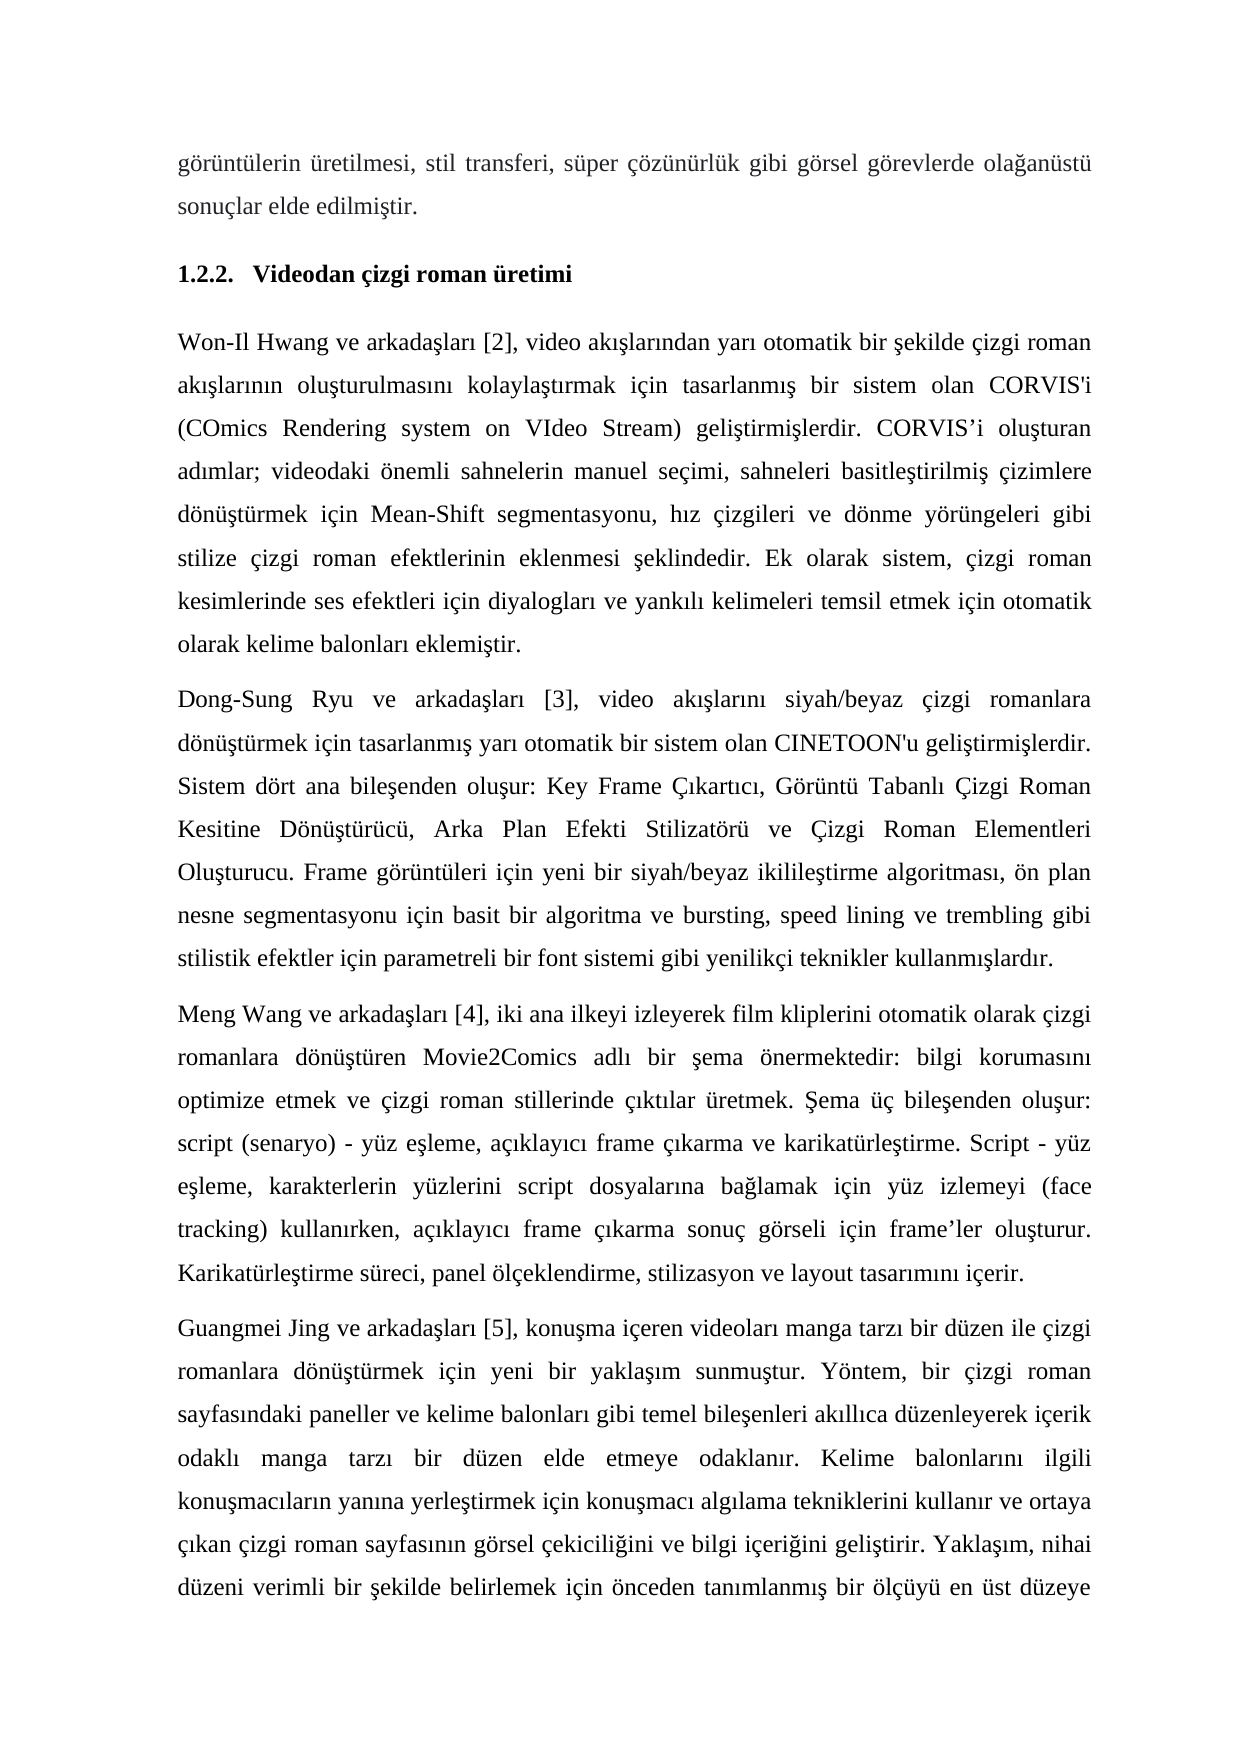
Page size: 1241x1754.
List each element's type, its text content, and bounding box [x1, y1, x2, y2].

text Meng Wang ve arkadaşları [4], iki ana ilkeyi izleyerek film kliplerini otomatik olarak çizgi romanlara dönüştüren Movie2Comics adlı bir şema önermektedir: bilgi korumasını optimize etmek ve çizgi roman stillerinde çıktılar üretmek. Şema üç bileşenden oluşur: script (senaryo) - yüz eşleme, açıklayıcı frame çıkarma ve karikatürleştirme. Script - yüz eşleme, karakterlerin yüzlerini script dosyalarına bağlamak için yüz izlemeyi (face tracking) kullanırken, açıklayıcı frame çıkarma sonuç görseli için frame’ler oluşturur. Karikatürleştirme süreci, panel ölçeklendirme, stilizasyon ve layout tasarımını içerir. [177, 999, 1092, 1286]
text Won-Il Hwang ve arkadaşları [2], video akışlarından yarı otomatik bir şekilde çizgi roman akışlarının oluşturulmasını kolaylaştırmak için tasarlanmış bir sistem olan CORVIS'i (COmics Rendering system on VIdeo Stream) geliştirmişlerdir. CORVIS’i oluşturan adımlar; videodaki önemli sahnelerin manuel seçimi, sahneleri basitleştirilmiş çizimlere dönüştürmek için Mean-Shift segmentasyonu, hız çizgileri ve dönme yörüngeleri gibi stilize çizgi roman efektlerinin eklenmesi şeklindedir. Ek olarak sistem, çizgi roman kesimlerinde ses efektleri için diyalogları ve yankılı kelimeleri temsil etmek için otomatik olarak kelime balonları eklemiştir. [177, 327, 1092, 658]
list Videodan çizgi roman üretimi [177, 259, 1092, 288]
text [177, 148, 1092, 219]
text Dong-Sung Ryu ve arkadaşları [3], video akışlarını siyah/beyaz çizgi romanlara dönüştürmek için tasarlanmış yarı otomatik bir sistem olan CINETOON'u geliştirmişlerdir. Sistem dört ana bileşenden oluşur: Key Frame Çıkartıcı, Görüntü Tabanlı Çizgi Roman Kesitine Dönüştürücü, Arka Plan Efekti Stilizatörü ve Çizgi Roman Elementleri Oluşturucu. Frame görüntüleri için yeni bir siyah/beyaz ikilileştirme algoritması, ön plan nesne segmentasyonu için basit bir algoritma ve bursting, speed lining ve trembling gibi stilistik efektler için parametreli bir font sistemi gibi yenilikçi teknikler kullanmışlardır. [177, 684, 1092, 972]
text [177, 1313, 1092, 1601]
